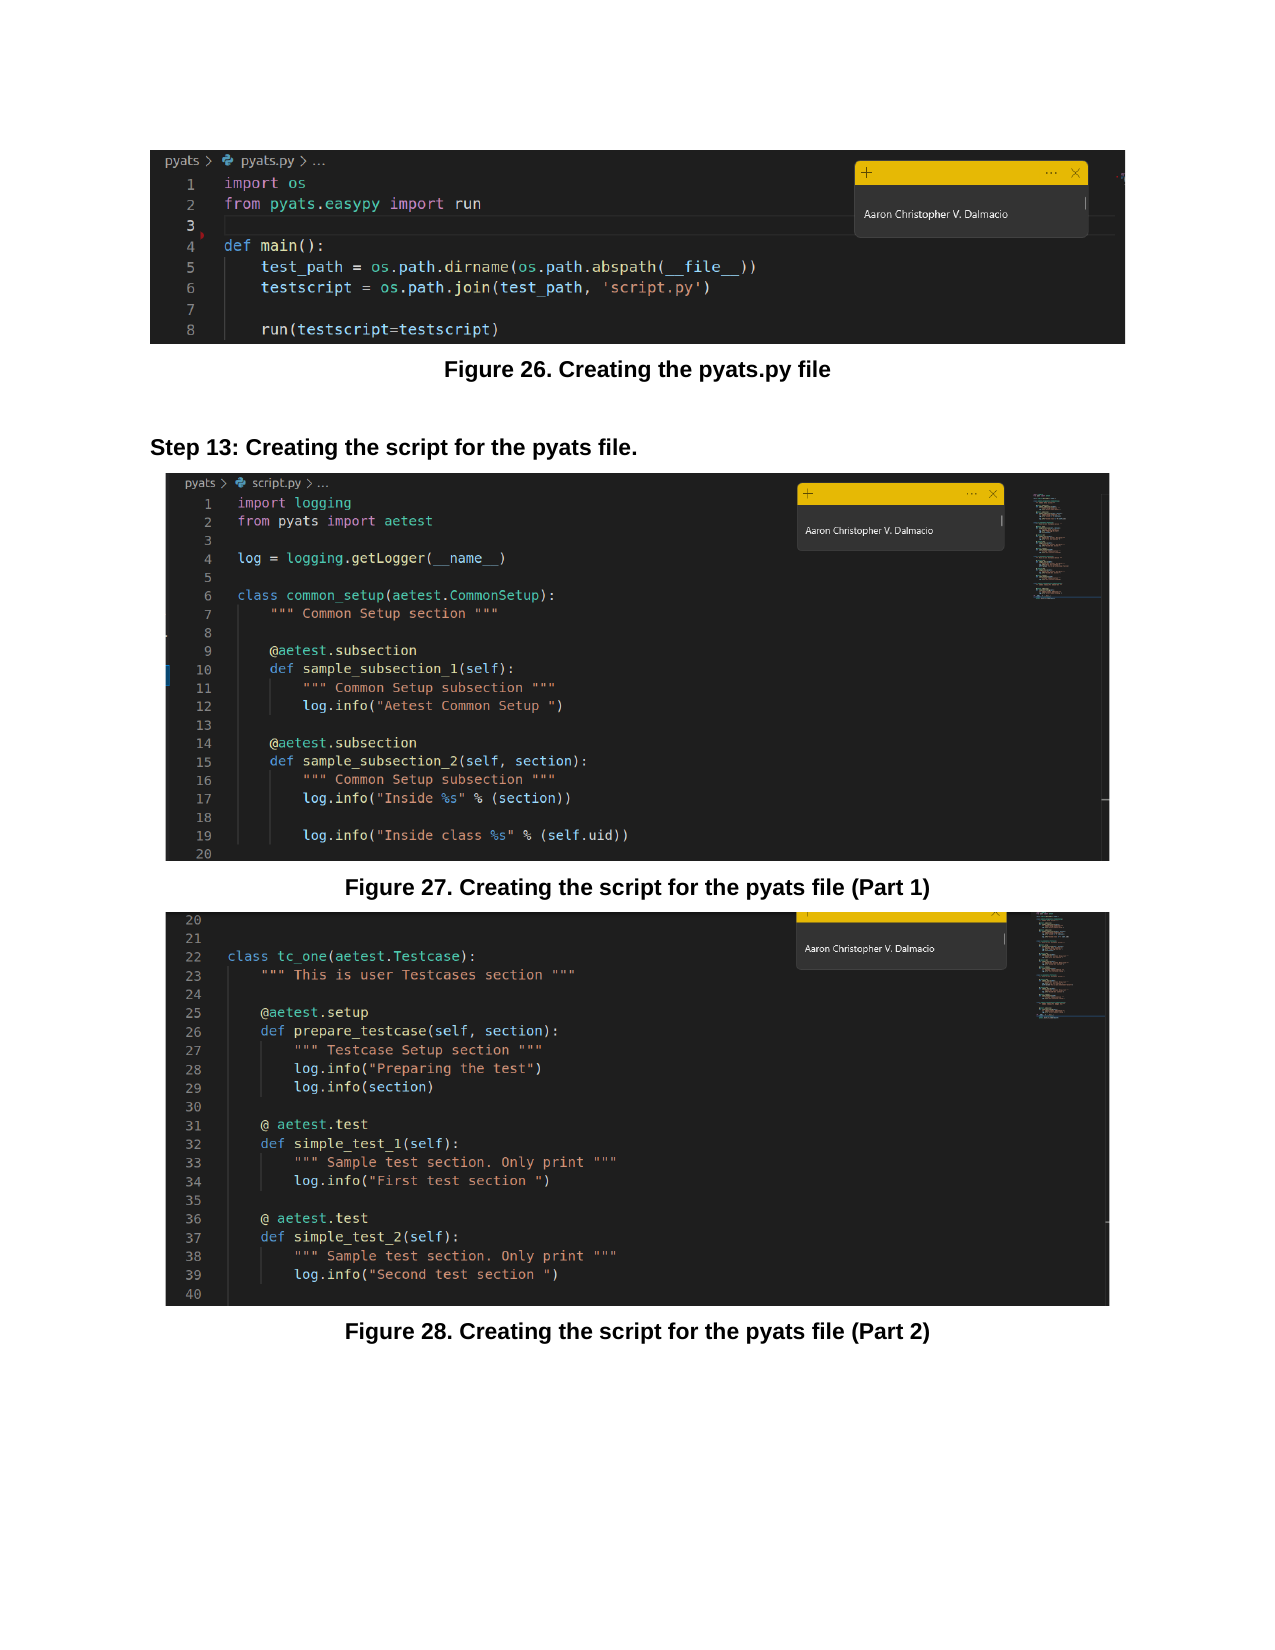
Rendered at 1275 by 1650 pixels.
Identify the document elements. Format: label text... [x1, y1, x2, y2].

text Figure 28. Creating the script for the pyats file (Part 2) [150, 1318, 1125, 1344]
text Figure 27. Creating the script for the pyats file (Part 1) [150, 873, 1125, 900]
picture [165, 473, 1110, 861]
text Figure 26. Creating the pyats.py file [150, 356, 1125, 383]
text Step 13: Creating the script for the pyats file. [150, 434, 1125, 461]
picture [165, 912, 1110, 1306]
picture [150, 150, 1125, 344]
